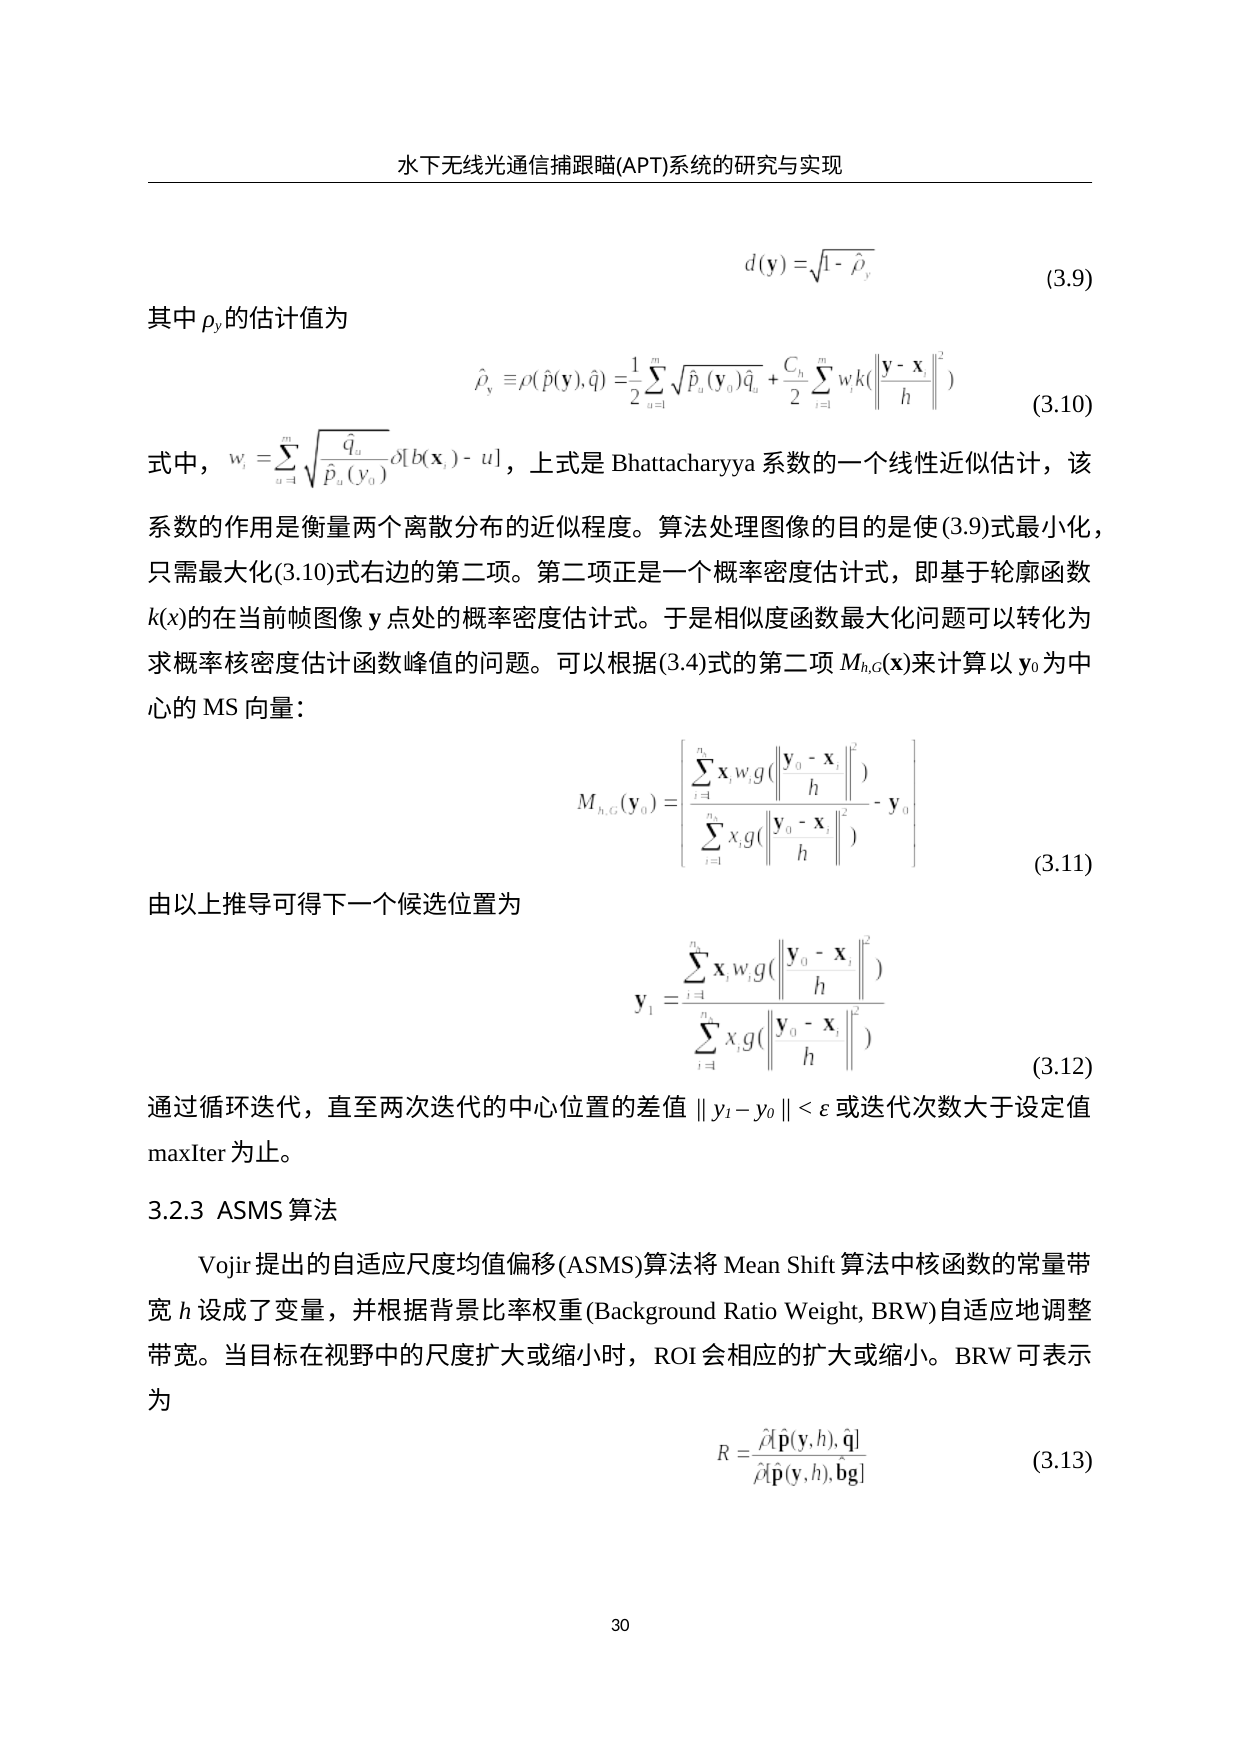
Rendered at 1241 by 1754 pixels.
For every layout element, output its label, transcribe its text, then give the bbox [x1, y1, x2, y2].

text (3.10) [148, 344, 1092, 418]
text 通过循环迭代，直至两次迭代的中心位置的差值 || y1 – y0 || < ε或迭代次数大于设定值maxIter为止。 [148, 1087, 1092, 1169]
text (3.12) [148, 929, 1092, 1080]
text Vojir提出的自适应尺度均值偏移(ASMS)算法将Mean Shift算法中核函数的常量带宽h设成了变量，并根据背景比率权重(Background Ratio Weight, BRW)自适应地调整带宽。当目标在视野中的尺度扩大或缩小时，ROI会相应的扩大或缩小。BRW可表示为 [148, 1245, 1092, 1417]
text (3.9) [148, 246, 1092, 292]
subtitle 3.2.3 ASMS算法 [148, 1190, 1092, 1227]
text 其中ρy的估计值为 [148, 299, 1092, 335]
text 式中，，上式是Bhattacharyya系数的一个线性近似估计，该系数的作用是衡量两个离散分布的近似程度。算法处理图像的目的是使(3.9)式最小化，只需最大化(3.10)式右边的第二项。第二项正是一个概率密度估计式，即基于轮廓函数k(x)的在当前帧图像y点处的概率密度估计式。于是相似度函数最大化问题可以转化为求概率核密度估计函数峰值的问题。可以根据(3.4)式的第二项Mh,G(x)来计算以y0为中心的MS向量： [148, 426, 1092, 725]
text (3.13) [148, 1426, 1092, 1494]
text 由以上推导可得下一个候选位置为 [148, 884, 1092, 920]
text (3.11) [148, 734, 1092, 877]
